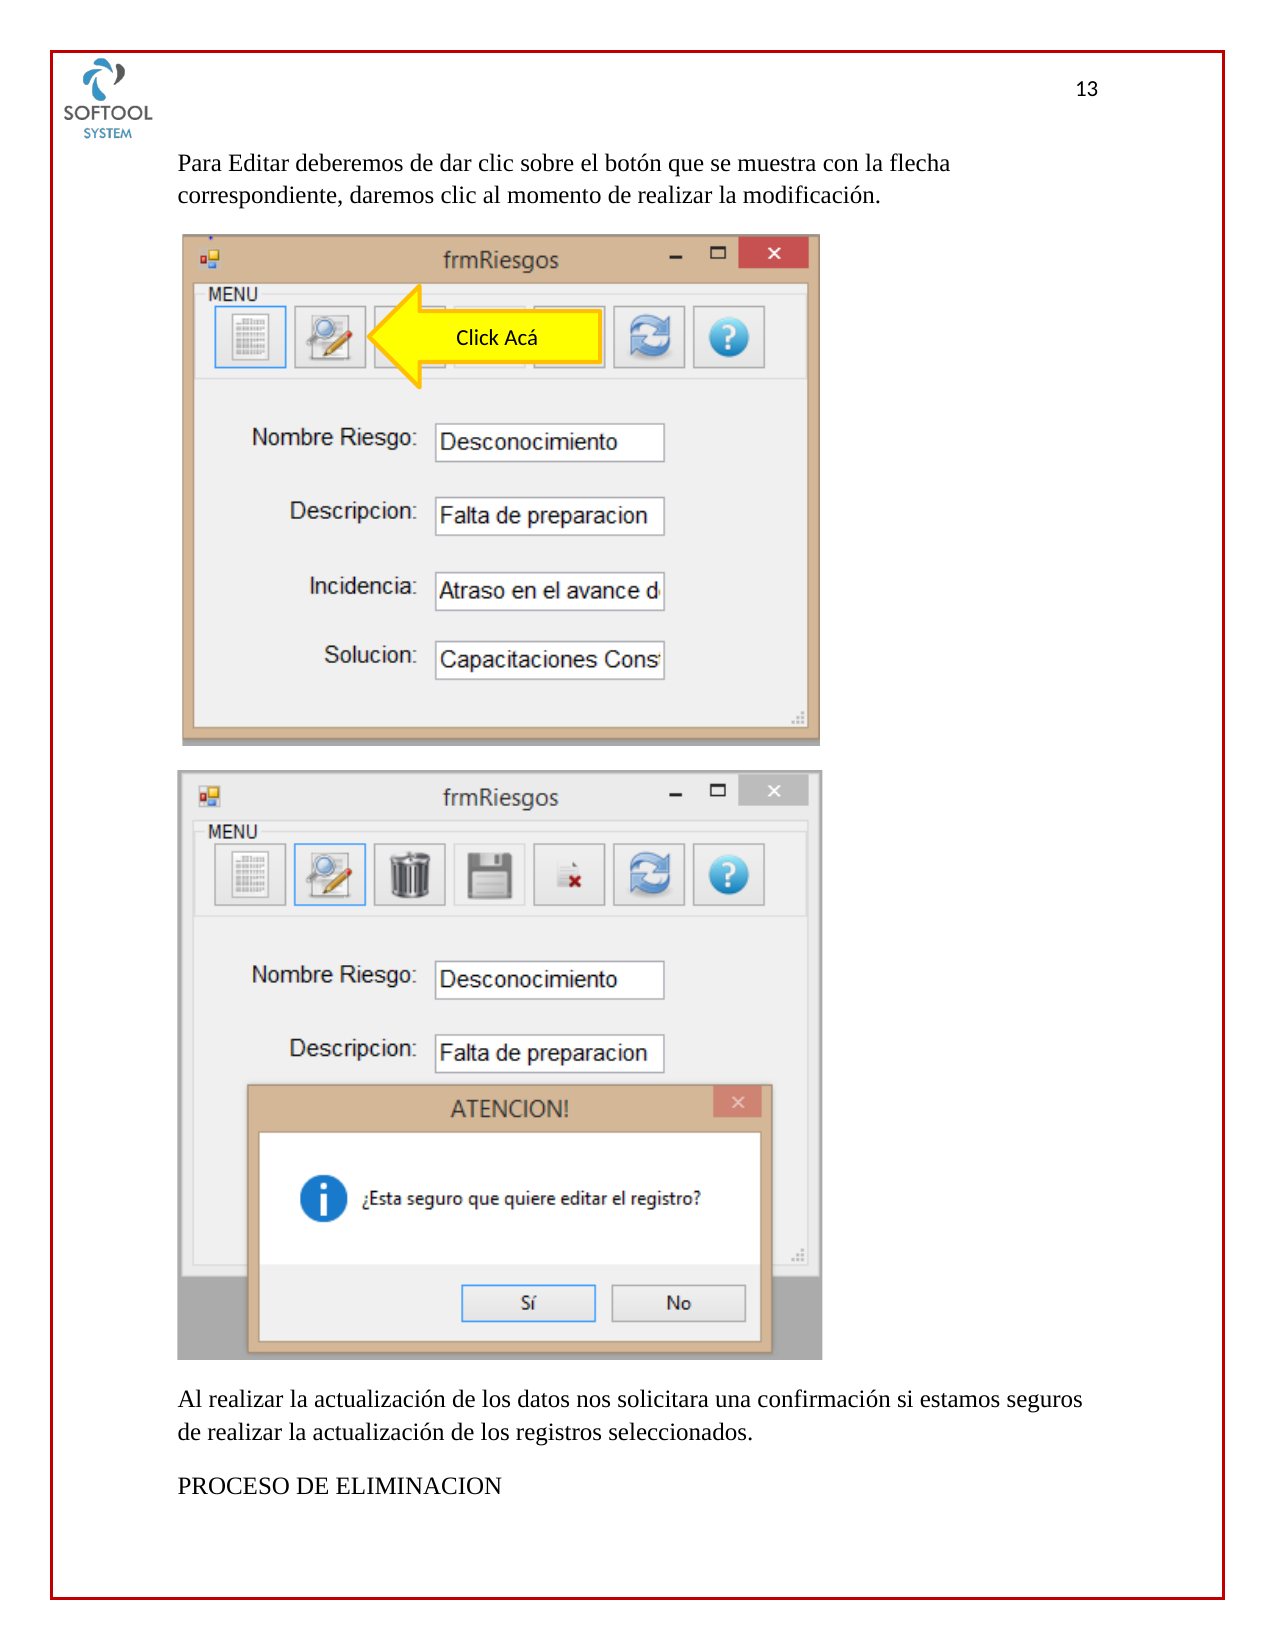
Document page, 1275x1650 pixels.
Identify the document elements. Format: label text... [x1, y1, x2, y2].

text PROCESO DE ELIMINACION [177, 1471, 1098, 1500]
text Para Editar deberemos de dar clic sobre el botón que se muestra con la flecha correspondiente, daremos clic al momento de realizar la modificación. [177, 148, 1098, 209]
picture [182, 234, 820, 746]
text Al realizar la actualización de los datos nos solicitara una confirmación si estamos seguros de realizar la actualización de los registros seleccionados. [177, 1384, 1098, 1446]
picture [177, 770, 823, 1360]
picture [61, 55, 156, 142]
